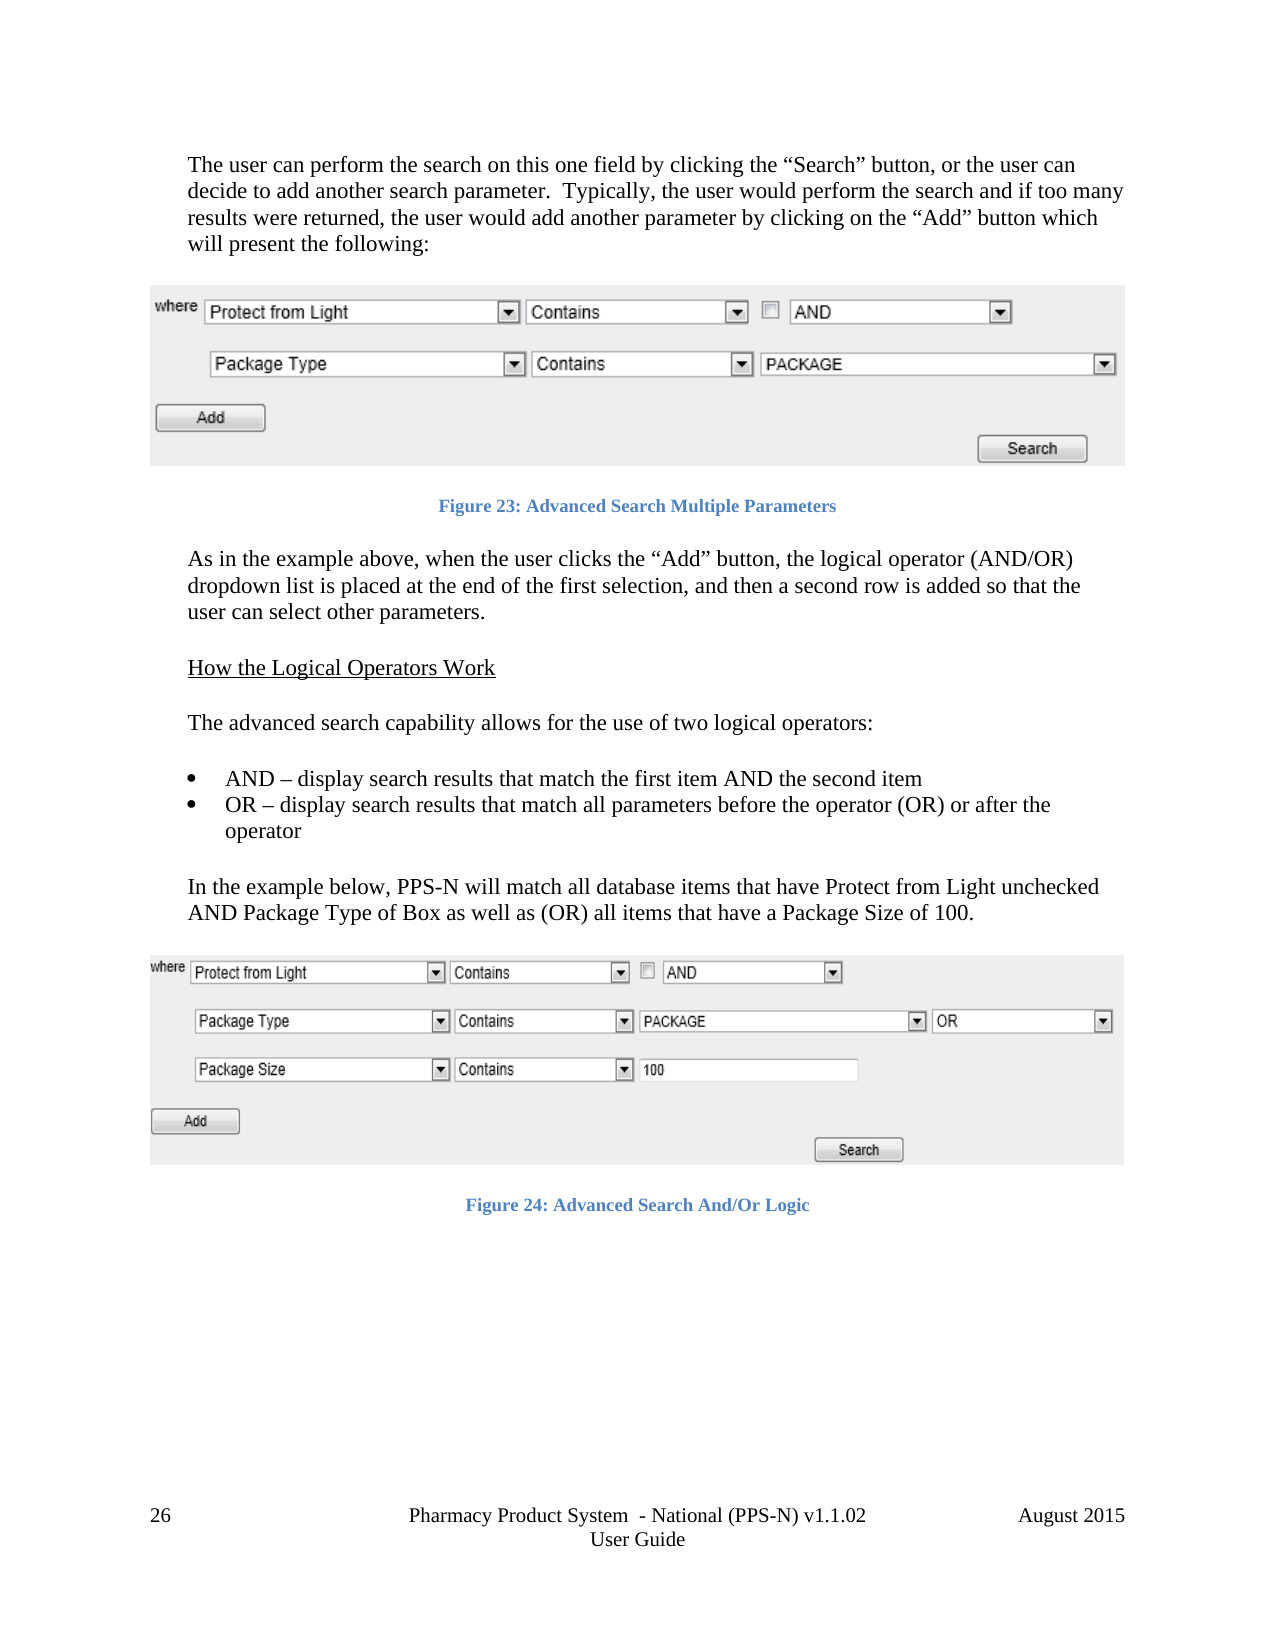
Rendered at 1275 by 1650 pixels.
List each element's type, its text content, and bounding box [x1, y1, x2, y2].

text The user can perform the search on this one field by clicking the “Search” button, or the user can decide to add another search parameter. Typically, the user would perform the search and if too many results were returned, the user would add another parameter by clicking on the “Add” button which will present the following: [187, 151, 1125, 256]
list AND – display search results that match the first item AND the second item [187, 765, 1125, 791]
text The advanced search capability allows for the use of two logical operators: [187, 709, 1125, 736]
text Figure 24: Advanced Search And/Or Logic [150, 1194, 1125, 1216]
text In the example below, PPS-N will match all database items that have Protect from Light unchecked AND Package Type of Box as well as (OR) all items that have a Package Size of 100. [187, 873, 1125, 926]
picture [150, 955, 1124, 1165]
text How the Logical Operators Work [187, 654, 1125, 680]
list OR – display search results that match all parameters before the operator (OR) or after the operator [187, 791, 1125, 844]
text Figure 23: Advanced Search Multiple Parameters [150, 495, 1125, 516]
picture [150, 285, 1125, 466]
text As in the example above, when the user clicks the “Add” button, the logical operator (AND/OR) dropdown list is placed at the end of the first selection, and then a second row is added so that the user can select other parameters. [187, 546, 1125, 624]
